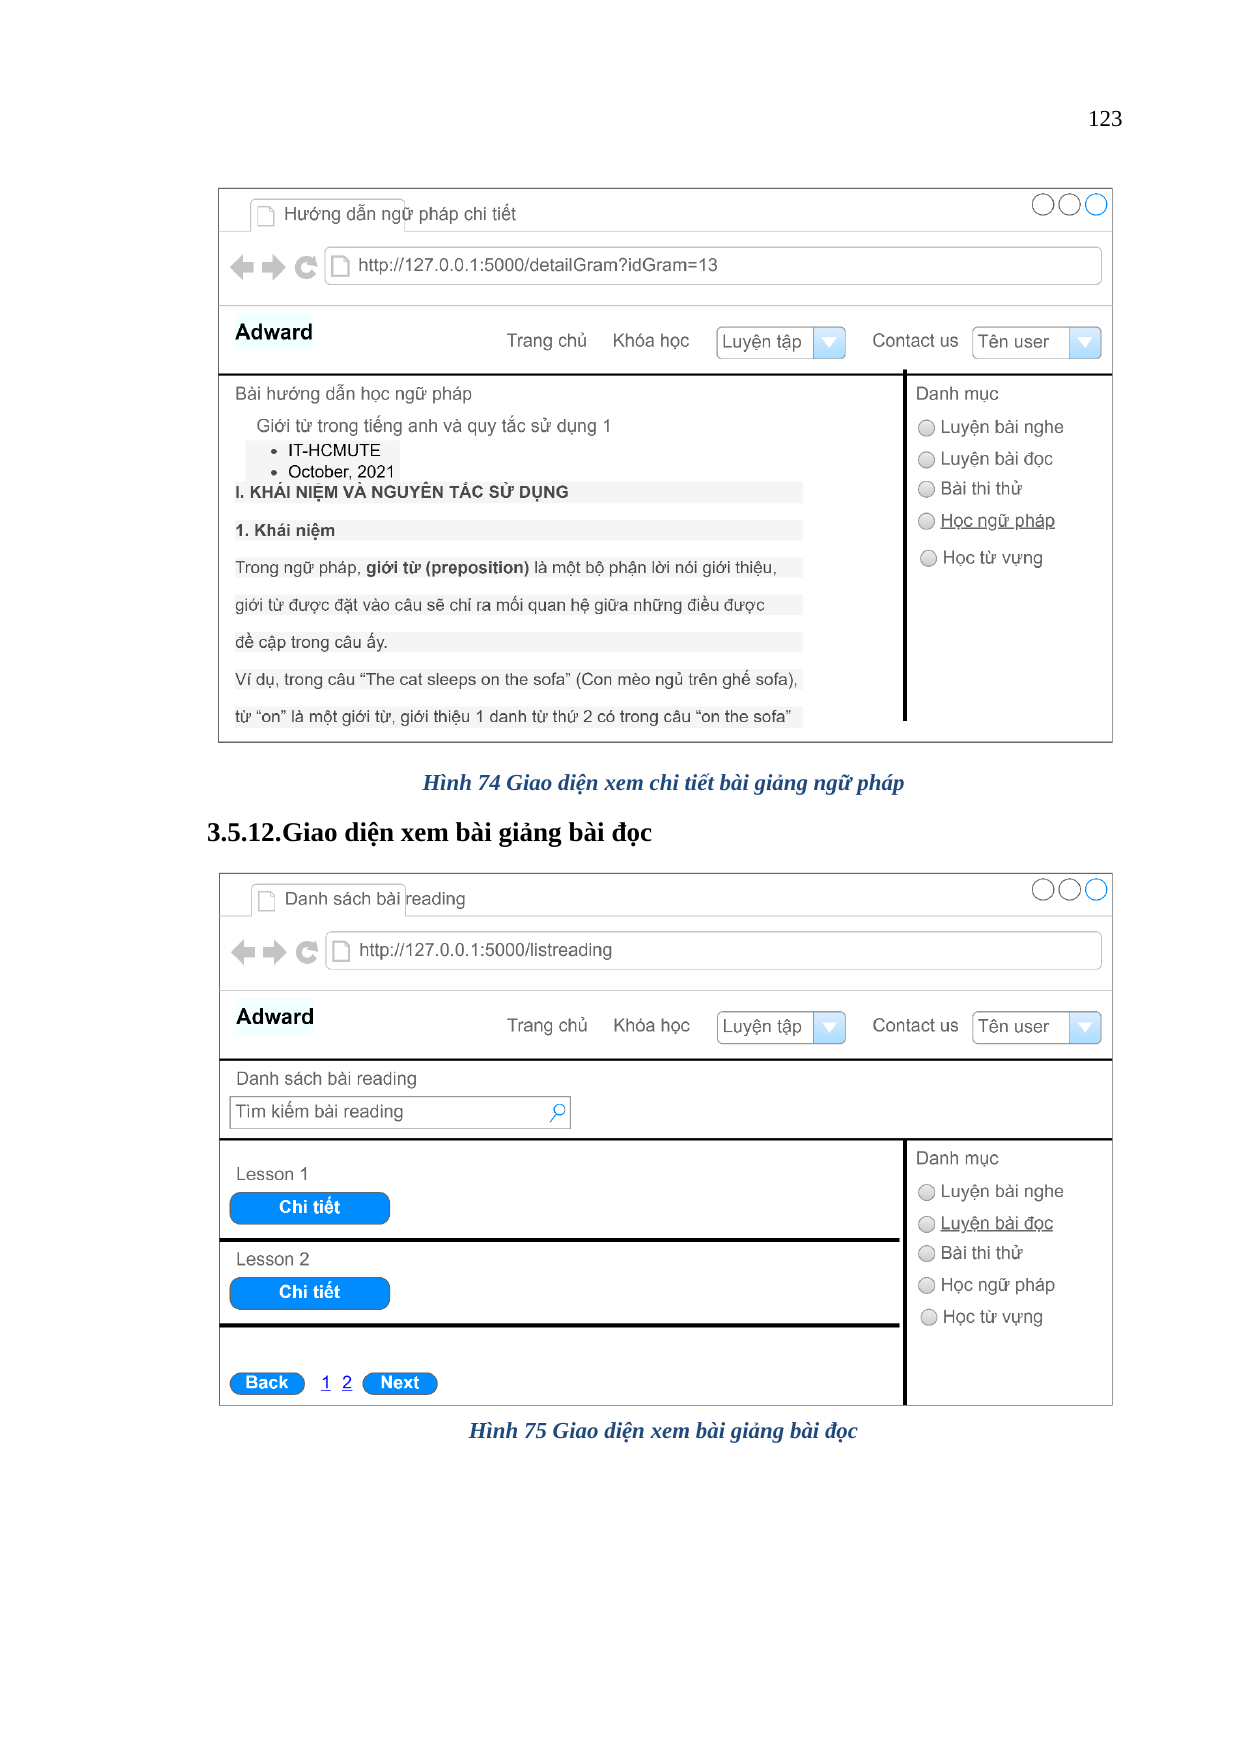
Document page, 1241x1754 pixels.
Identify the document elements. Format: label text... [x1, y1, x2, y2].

picture [206, 862, 1123, 1418]
text Hình 75 Giao diện xem bài giảng bài đọc [207, 1418, 1122, 1444]
picture [206, 177, 1123, 754]
subtitle Giao diện xem bài giảng bài đọc [207, 816, 1122, 847]
text Hình 74 Giao diện xem chi tiết bài giảng ngữ pháp [207, 769, 1122, 795]
